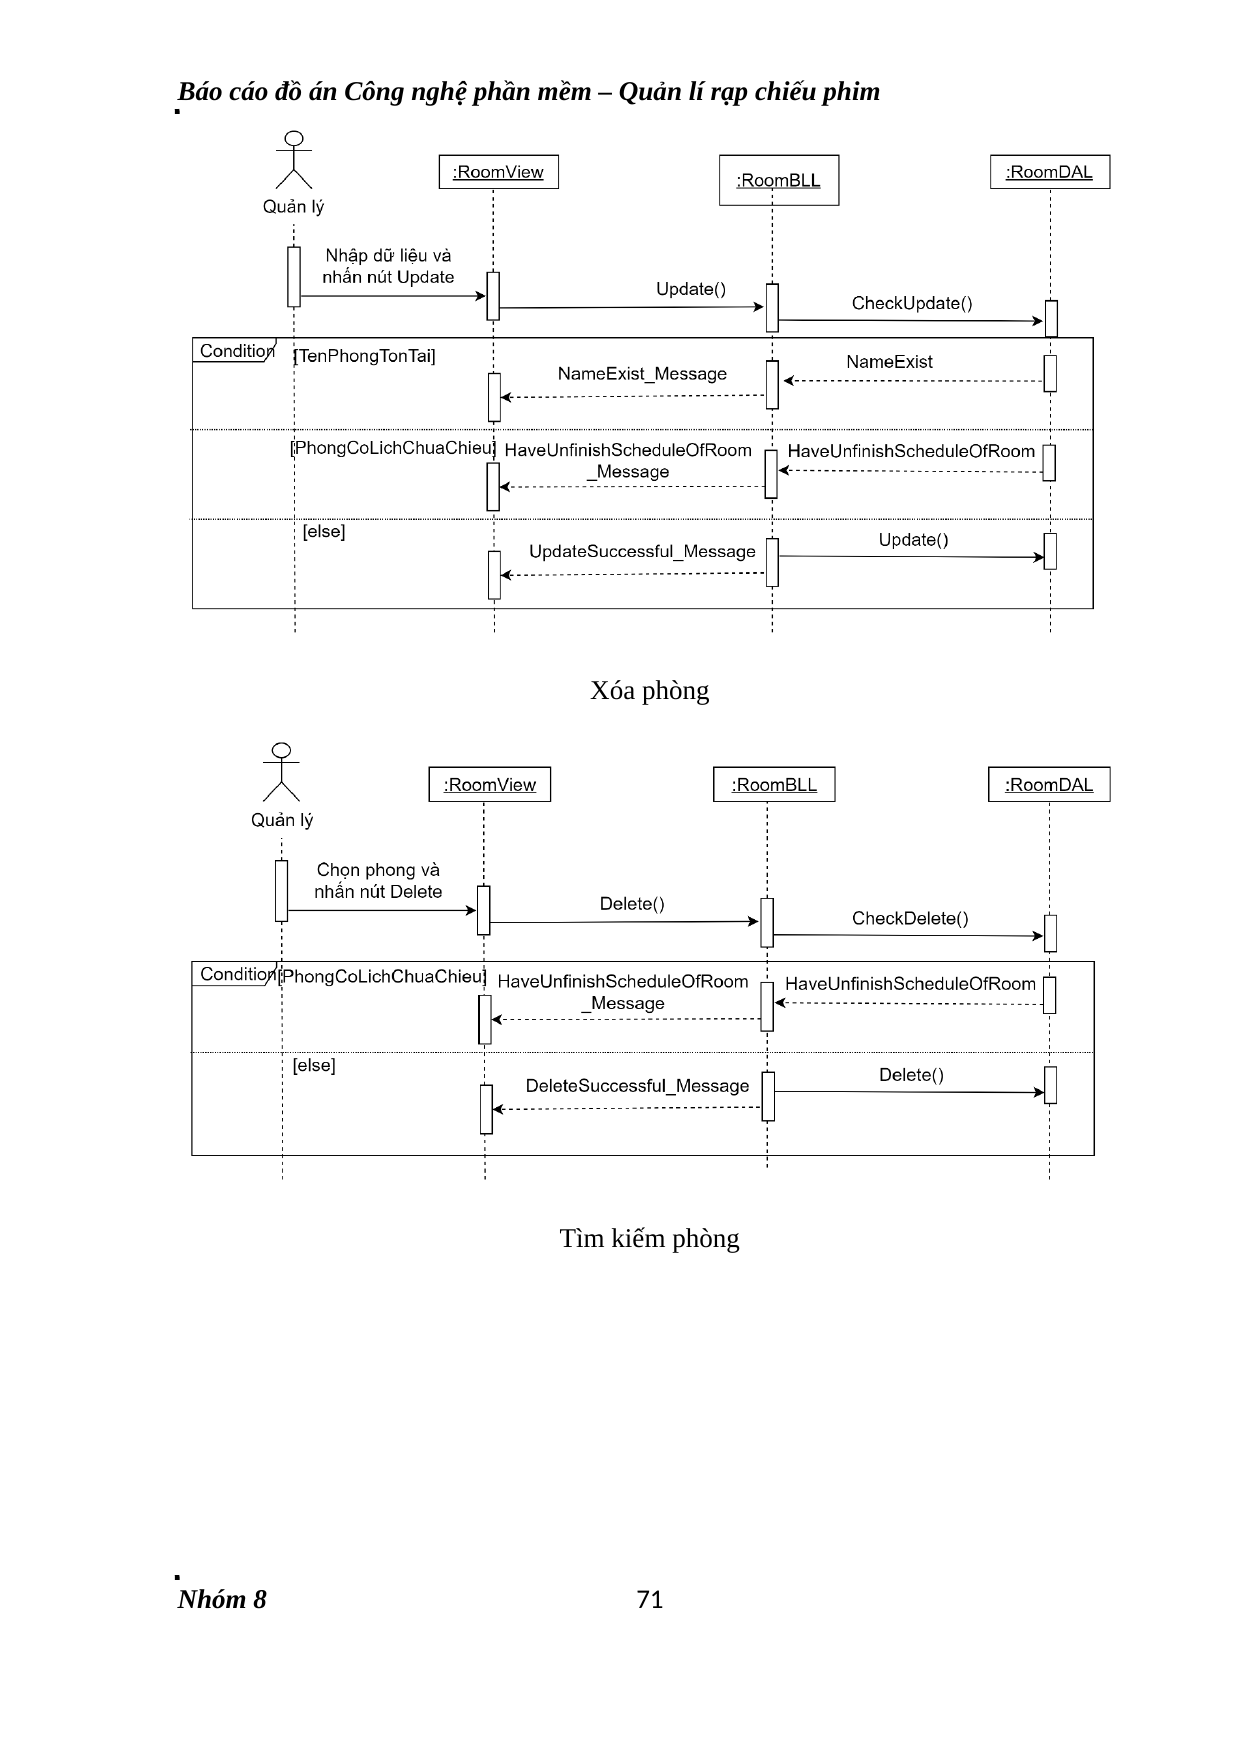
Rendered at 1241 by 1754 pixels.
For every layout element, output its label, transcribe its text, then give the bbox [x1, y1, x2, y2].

text Xóa phòng [177, 674, 1122, 706]
picture [177, 731, 1123, 1197]
text Tìm kiếm phòng [177, 1222, 1122, 1253]
picture [177, 118, 1123, 649]
